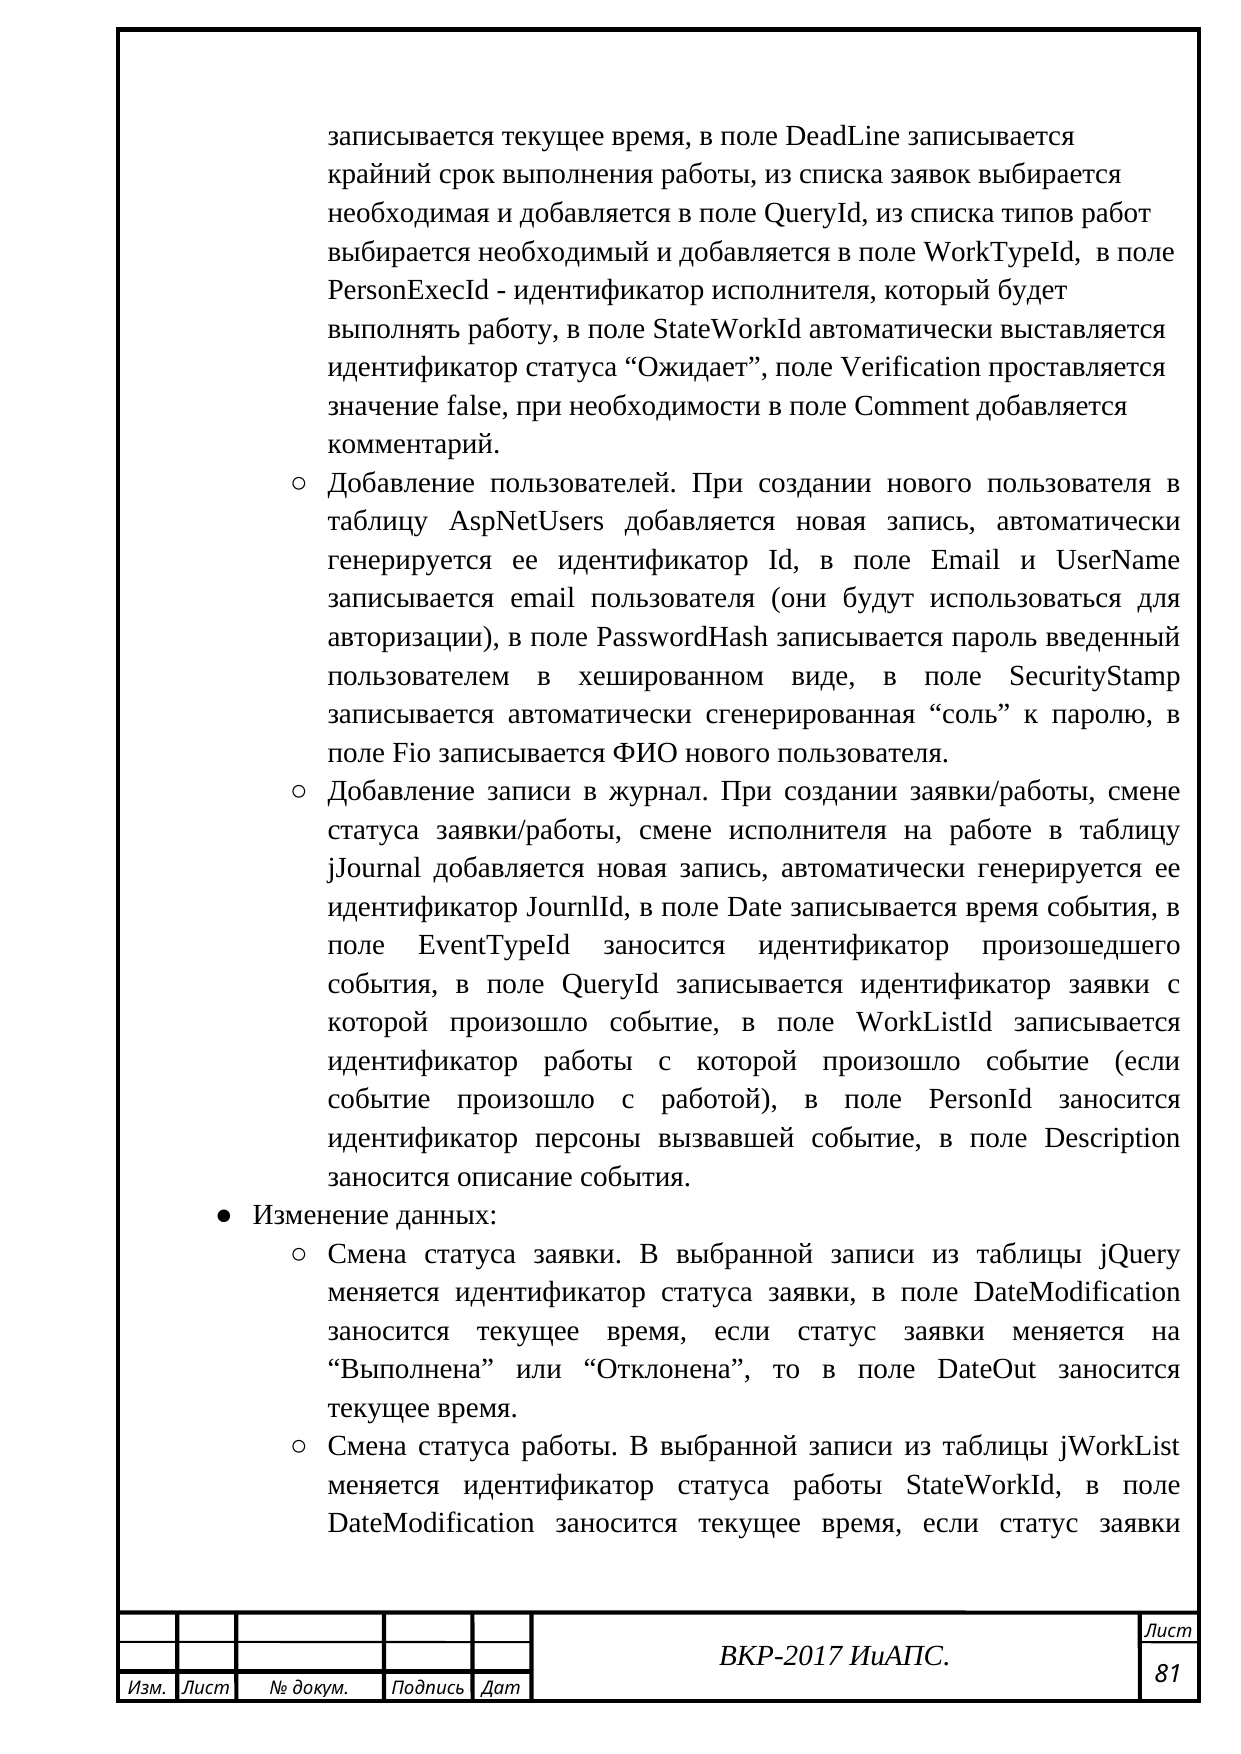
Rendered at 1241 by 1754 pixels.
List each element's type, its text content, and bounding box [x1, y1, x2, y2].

list Смена статуса заявки. В выбранной записи из таблицы jQuery меняется идентификатор статуса заявки, в поле DateModification заносится текущее время, если статус заявки меняется на “Выполнена” или “Отклонена”, то в поле DateOut заносится текущее время. [290, 1236, 1181, 1423]
list Добавление записи в журнал. При создании заявки/работы, смене статуса заявки/работы, смене исполнителя на работе в таблицу jJournal добавляется новая запись, автоматически генерируется ее идентификатор JournlId, в поле Date записывается время события, в поле EventTypeId заносится идентификатор произошедшего события, в поле QueryId записывается идентификатор заявки с которой произошло событие, в поле WorkListId записывается идентификатор работы с которой произошло событие (если событие произошло с работой), в поле PersonId заносится идентификатор персоны вызвавшей событие, в поле Description заносится описание события. [290, 773, 1181, 1192]
list Добавление пользователей. При создании нового пользователя в таблицу AspNetUsers добавляется новая запись, автоматически генерируется ее идентификатор Id, в поле Email и UserName записывается email пользователя (они будут использоваться для авторизации), в поле PasswordHash записывается пароль введенный пользователем в хешированном виде, в поле SecurityStamp записывается автоматически сгенерированная “соль” к паролю, в поле Fio записывается ФИО нового пользователя. [290, 465, 1181, 768]
list Изменение данных: [215, 1197, 1181, 1231]
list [290, 118, 1181, 460]
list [290, 1428, 1181, 1539]
